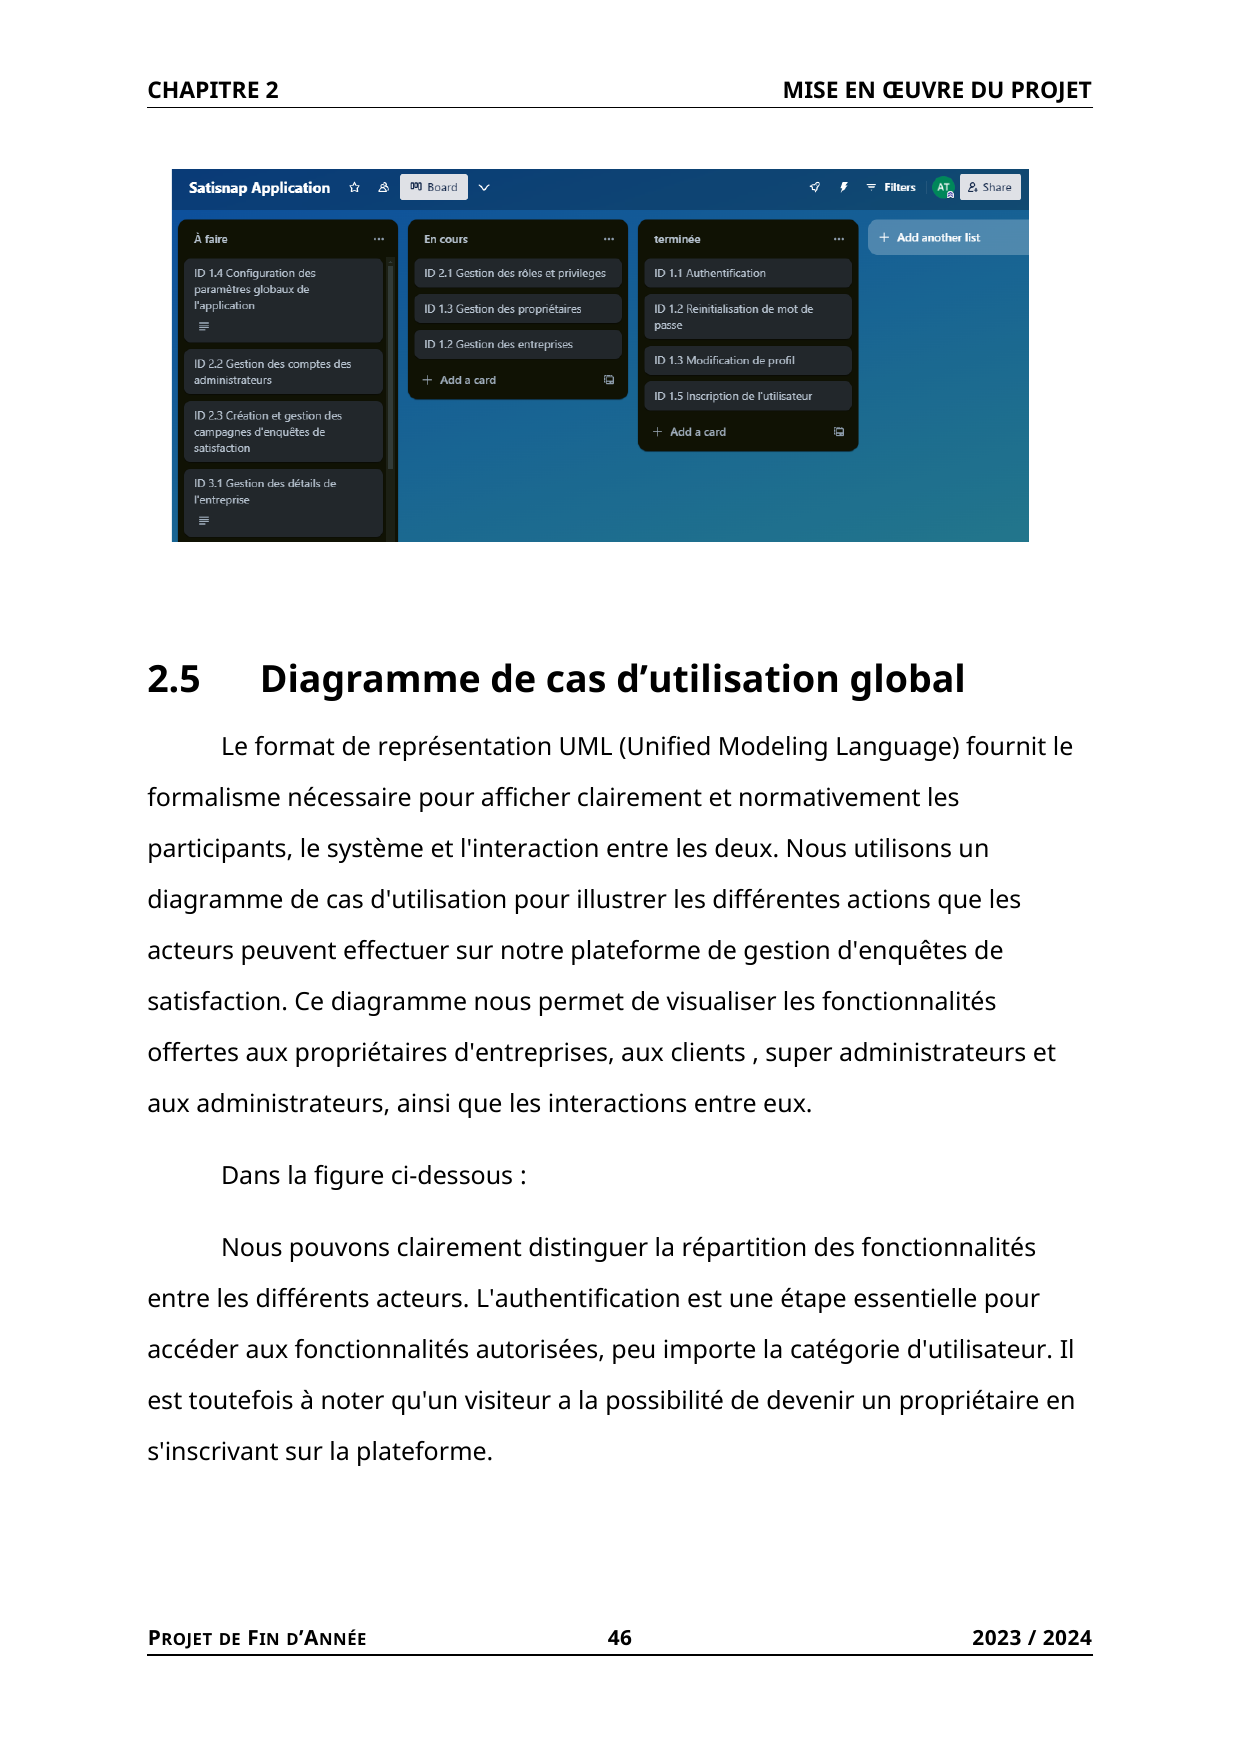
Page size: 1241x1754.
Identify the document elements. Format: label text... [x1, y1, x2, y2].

subtitle Diagramme de cas d’utilisation global [147, 652, 1093, 703]
text Nous pouvons clairement distinguer la répartition des fonctionnalités entre les différents acteurs. L'authentification est une étape essentielle pour accéder aux fonctionnalités autorisées, peu importe la catégorie d'utilisateur. Il est toutefois à noter qu'un visiteur a la possibilité de devenir un propriétaire en s'inscrivant sur la plateforme. [147, 1229, 1093, 1468]
text Dans la figure ci-dessous : [147, 1158, 1093, 1192]
text Figure 8: List Trello [221, 273, 1093, 602]
picture [171, 169, 1029, 542]
text Le format de représentation UML (Unified Modeling Language) fournit le formalisme nécessaire pour afficher clairement et normativement les participants, le système et l'interaction entre les deux. Nous utilisons un diagramme de cas d'utilisation pour illustrer les différentes actions que les acteurs peuvent effectuer sur notre plateforme de gestion d'enquêtes de satisfaction. Ce diagramme nous permet de visualiser les fonctionnalités offertes aux propriétaires d'entreprises, aux clients , super administrateurs et aux administrateurs, ainsi que les interactions entre eux. [147, 728, 1093, 1120]
